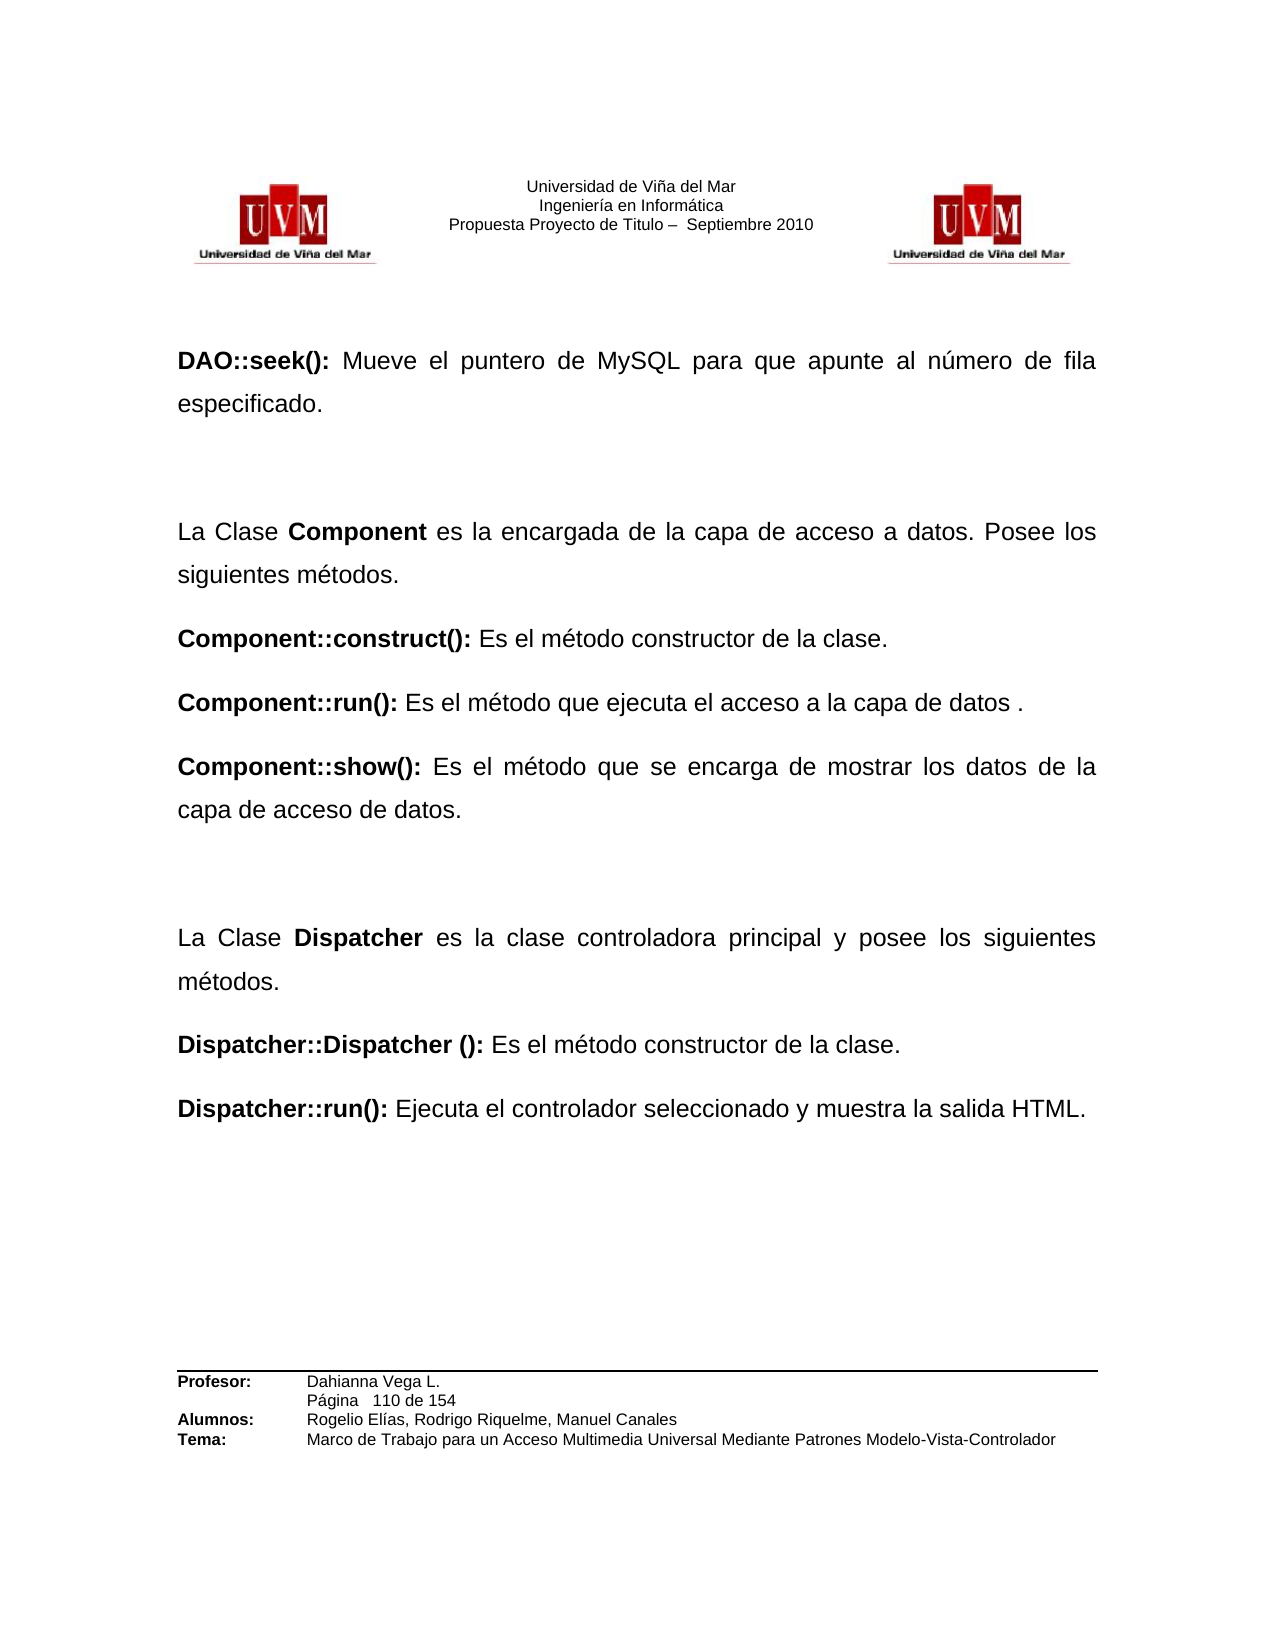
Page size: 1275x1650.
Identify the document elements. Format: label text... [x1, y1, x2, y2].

text La Clase Dispatcher es la clase controladora principal y posee los siguientes métodos. [177, 923, 1098, 995]
text Component::run(): Es el método que ejecuta el acceso a la capa de datos . [177, 688, 1098, 717]
text Dispatcher::Dispatcher (): Es el método constructor de la clase. [177, 1031, 1098, 1059]
picture [177, 176, 390, 267]
text Component::construct(): Es el método constructor de la clase. [177, 624, 1098, 653]
text Component::show(): Es el método que se encarga de mostrar los datos de la capa de acceso de datos. [177, 752, 1098, 824]
text DAO::seek(): Mueve el puntero de MySQL para que apunte al número de fila especificado. [177, 346, 1098, 418]
text La Clase Component es la encargada de la capa de acceso a datos. Posee los siguientes métodos. [177, 517, 1098, 589]
text Dispatcher::run(): Ejecuta el controlador seleccionado y muestra la salida HTML. [177, 1094, 1098, 1123]
picture [871, 176, 1084, 267]
